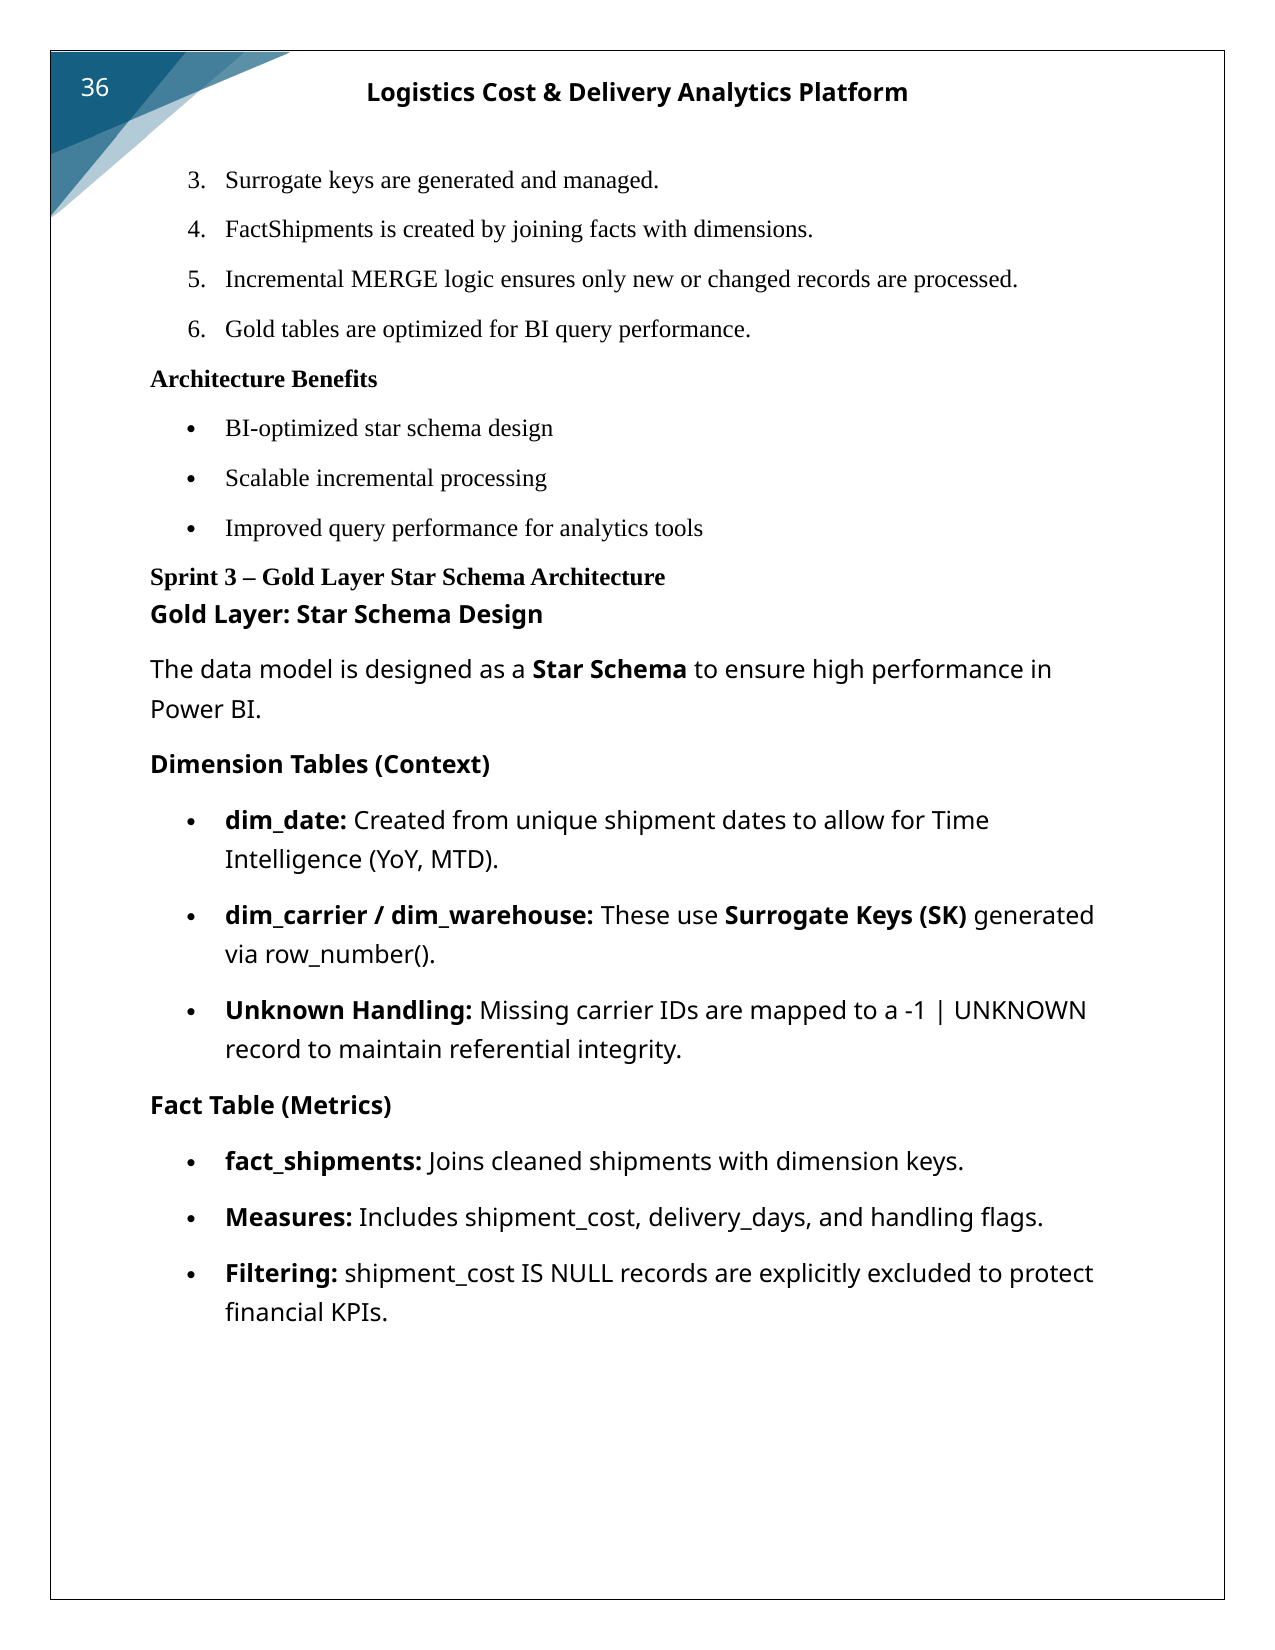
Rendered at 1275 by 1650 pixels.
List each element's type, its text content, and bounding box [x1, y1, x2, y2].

text Architecture Benefits [150, 364, 1125, 392]
list BI-optimized star schema design [187, 413, 1125, 442]
list Filtering: shipment_cost IS NULL records are explicitly excluded to protect financial KPIs. [187, 1255, 1125, 1329]
list Incremental MERGE logic ensures only new or changed records are processed. [187, 264, 1125, 293]
text Fact Table (Metrics) [150, 1088, 1125, 1122]
picture [51, 51, 292, 220]
list Gold tables are optimized for BI query performance. [187, 314, 1125, 343]
list Scalable incremental processing [187, 463, 1125, 492]
list FactShipments is created by joining facts with dimensions. [187, 214, 1125, 243]
list Unknown Handling: Missing carrier IDs are mapped to a -1 | UNKNOWN record to maintain referential integrity. [187, 993, 1125, 1066]
text The data model is designed as a Star Schema to ensure high performance in Power BI. [150, 652, 1125, 725]
list fact_shipments: Joins cleaned shipments with dimension keys. [187, 1144, 1125, 1178]
list dim_carrier / dim_warehouse: These use Surrogate Keys (SK) generated via row_number(). [187, 898, 1125, 971]
text Dimension Tables (Context) [150, 747, 1125, 781]
text Sprint 3 – Gold Layer Star Schema Architecture Gold Layer: Star Schema Design [150, 562, 1125, 630]
list Measures: Includes shipment_cost, delivery_days, and handling flags. [187, 1199, 1125, 1234]
list Surrogate keys are generated and managed. [187, 165, 1125, 194]
list dim_date: Created from unique shipment dates to allow for Time Intelligence (YoY, MTD). [187, 803, 1125, 876]
list Improved query performance for analytics tools [187, 513, 1125, 541]
